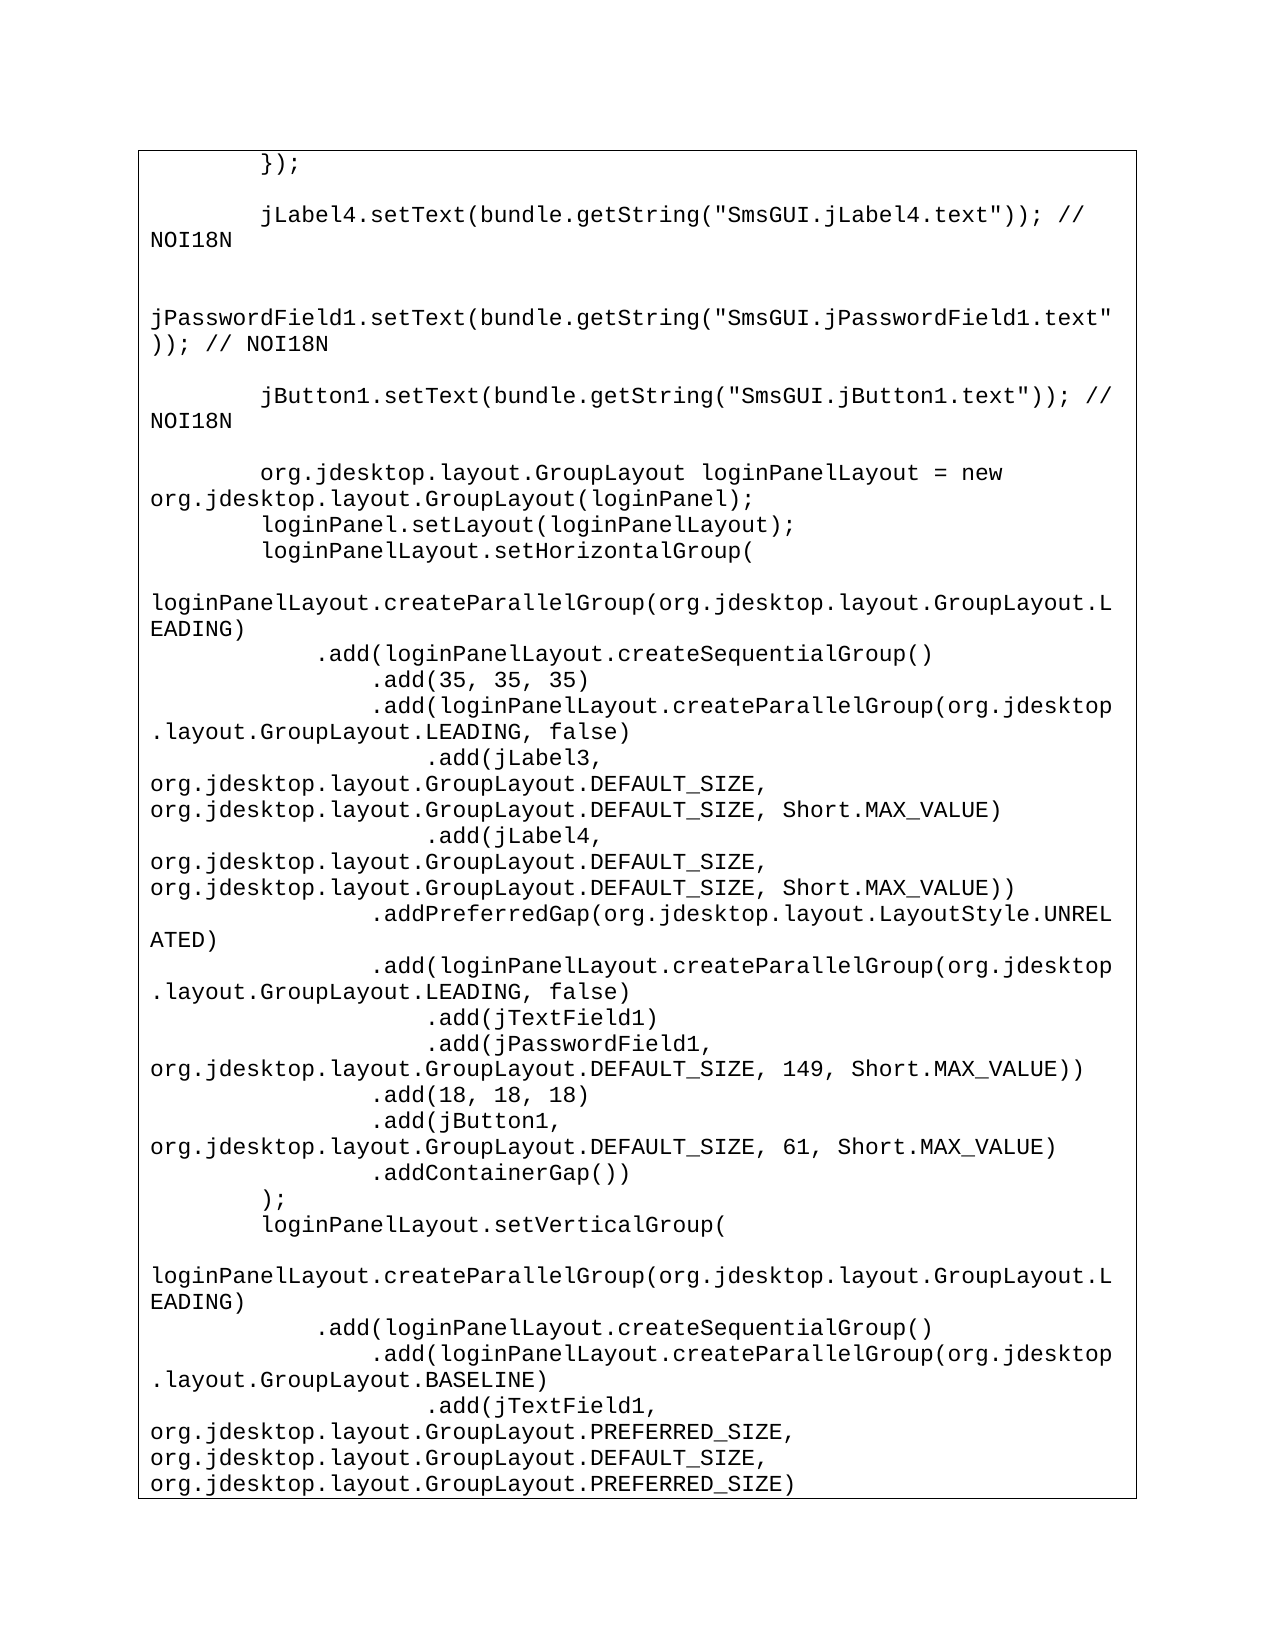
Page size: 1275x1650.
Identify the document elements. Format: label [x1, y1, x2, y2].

table_cell [139, 151, 1136, 1498]
